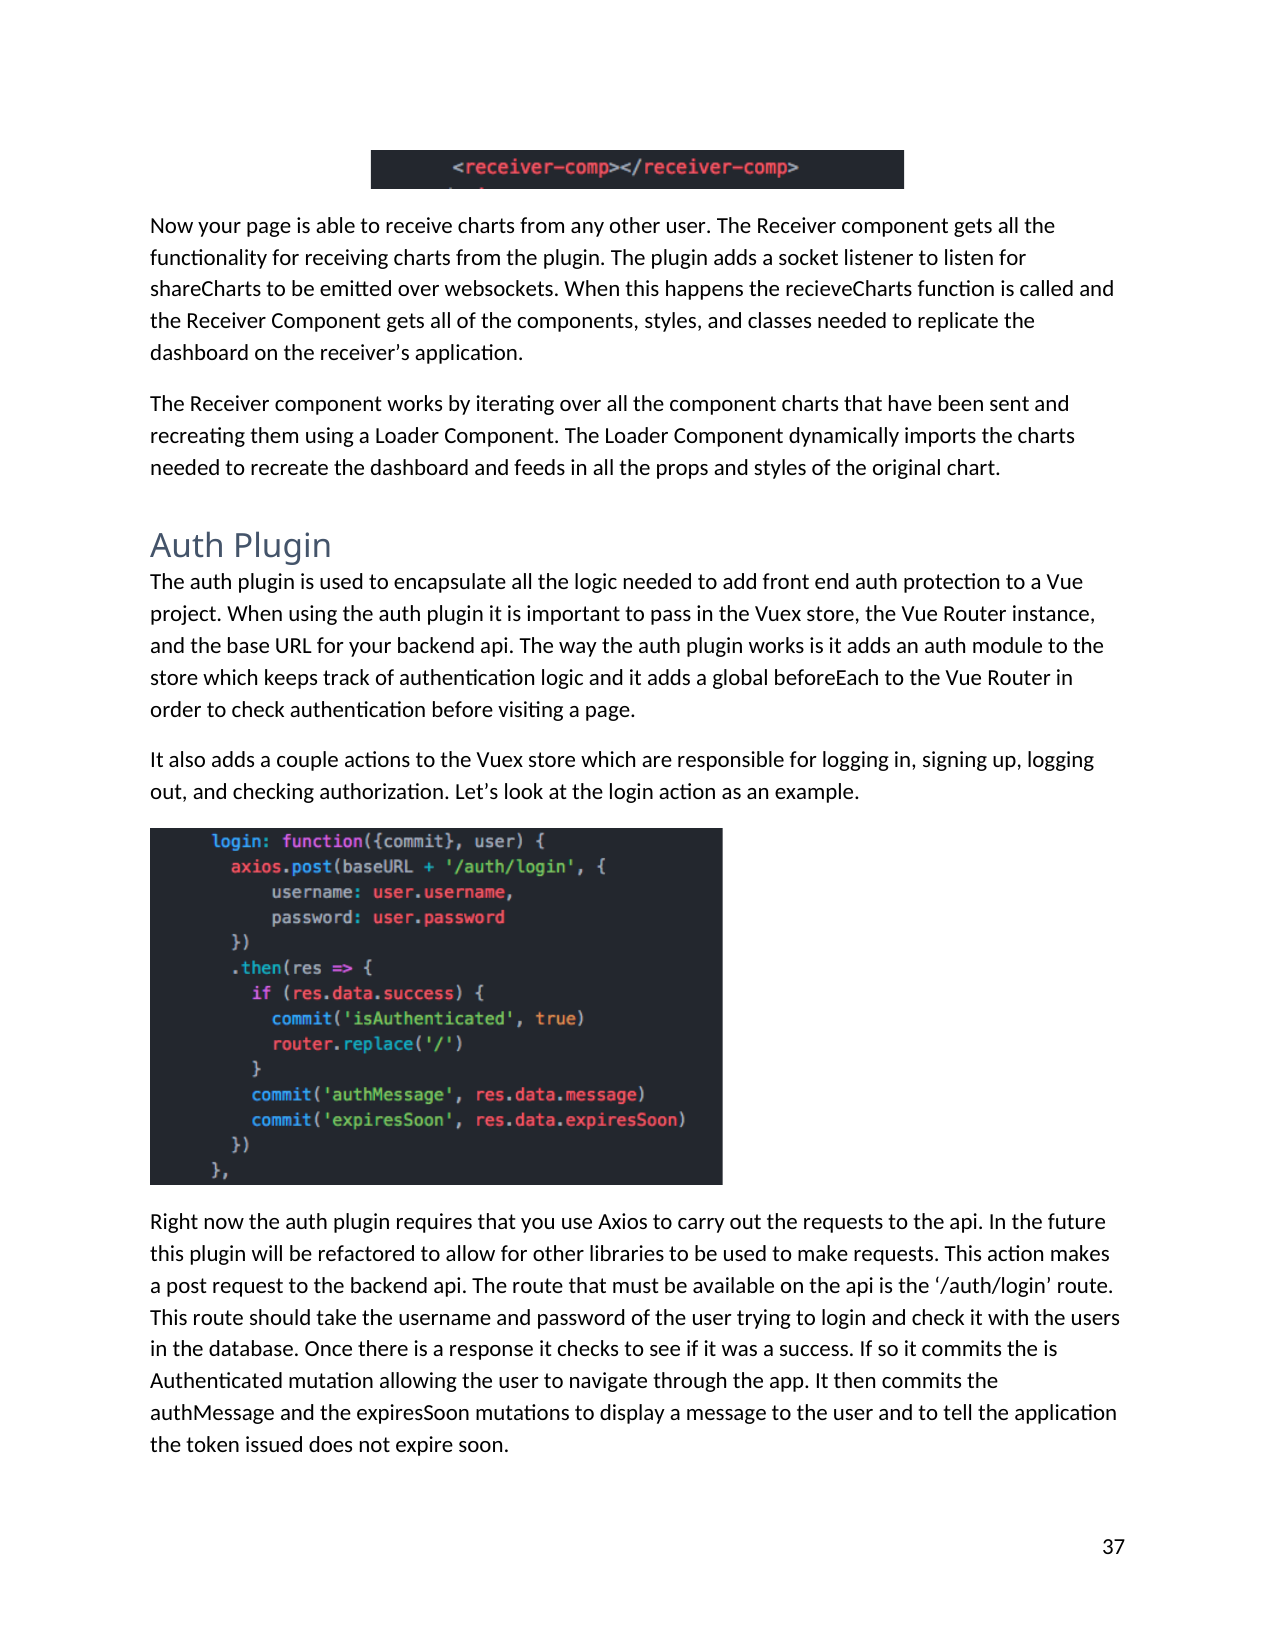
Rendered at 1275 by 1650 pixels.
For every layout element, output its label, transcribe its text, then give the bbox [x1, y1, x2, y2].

text Now your page is able to receive charts from any other user. The Receiver component gets all the functionality for receiving charts from the plugin. The plugin adds a socket listener to listen for shareCharts to be emitted over websockets. When this happens the recieveCharts function is called and the Receiver Component gets all of the components, styles, and classes needed to replicate the dashboard on the receiver’s application. [150, 211, 1125, 366]
subtitle Auth Plugin [150, 522, 1125, 567]
picture [150, 828, 723, 1185]
text It also adds a couple actions to the Vuex store which are responsible for logging in, signing up, logging out, and checking authorization. Let’s look at the login action as an example. [150, 746, 1125, 806]
text The auth plugin is used to encapsulate all the logic needed to add front end auth protection to a Vue project. When using the auth plugin it is important to pass in the Vuex store, the Vue Router instance, and the base URL for your backend api. The way the auth plugin works is it adds an auth module to the store which keeps track of authentication logic and it adds a global beforeEach to the Vue Router in order to check authentication before visiting a page. [150, 567, 1125, 723]
picture [370, 150, 905, 189]
text The Receiver component works by iterating over all the component charts that have been sent and recreating them using a Loader Component. The Loader Component dynamically imports the charts needed to recreate the dashboard and feeds in all the props and styles of the original chart. [150, 389, 1125, 481]
text Right now the auth plugin requires that you use Axios to carry out the requests to the api. In the future this plugin will be refactored to allow for other libraries to be used to make requests. This action makes a post request to the backend api. The route that must be available on the api is the ‘/auth/login’ route. This route should take the username and password of the user trying to login and check it with the users in the database. Once there is a response it checks to see if it was a success. If so it commits the is Authenticated mutation allowing the user to navigate through the app. It then commits the authMessage and the expiresSoon mutations to display a message to the user and to tell the application the token issued does not expire soon. [150, 1207, 1125, 1458]
